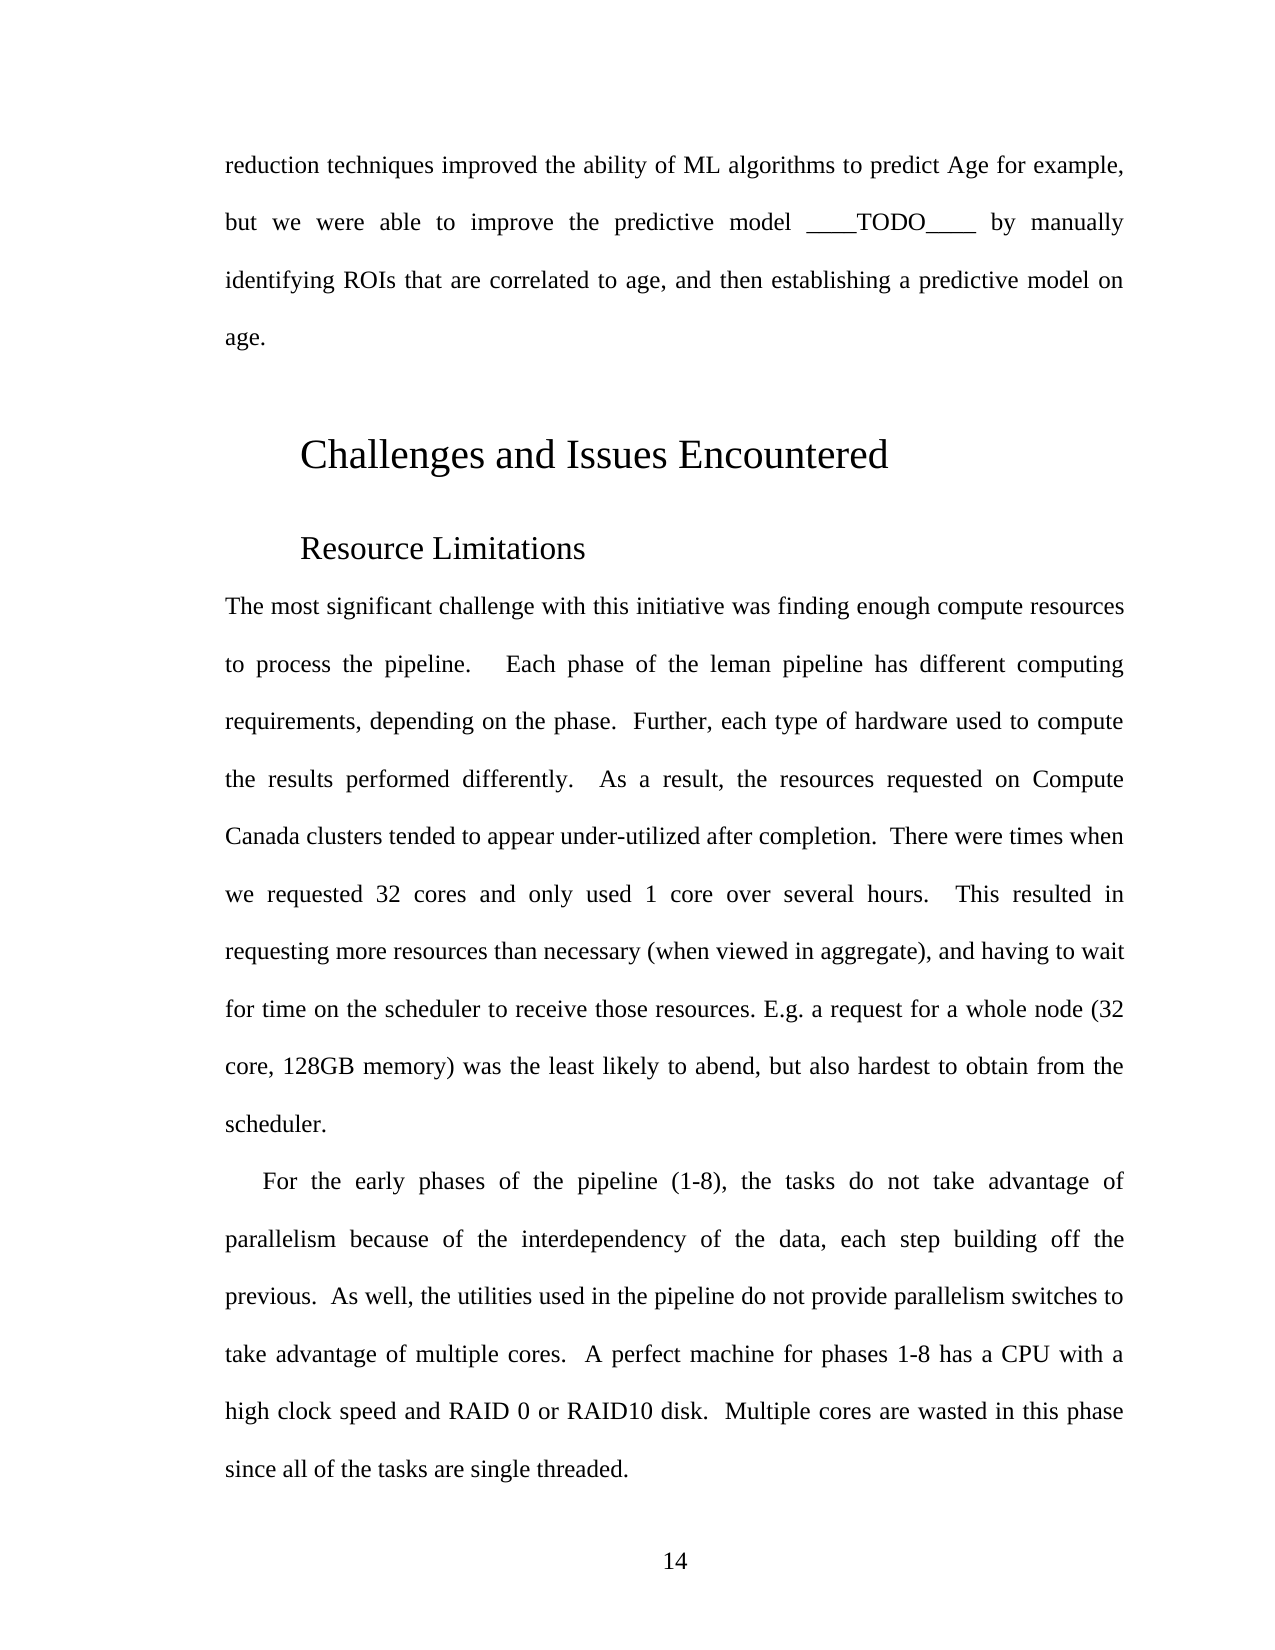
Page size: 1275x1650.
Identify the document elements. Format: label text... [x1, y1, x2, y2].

text For the early phases of the pipeline (1-8), the tasks do not take advantage of parallelism because of the interdependency of the data, each step building off the previous. As well, the utilities used in the pipeline do not provide parallelism switches to take advantage of multiple cores. A perfect machine for phases 1-8 has a CPU with a high clock speed and RAID 0 or RAID10 disk. Multiple cores are wasted in this phase since all of the tasks are single threaded. [225, 1166, 1125, 1482]
subtitle Resource Limitations [225, 528, 1125, 566]
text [225, 150, 1125, 351]
text The most significant challenge with this initiative was finding enough compute resources to process the pipeline. Each phase of the leman pipeline has different computing requirements, depending on the phase. Further, each type of hardware used to compute the results performed differently. As a result, the resources requested on Compute Canada clusters tended to appear under-utilized after completion. There were times when we requested 32 cores and only used 1 core over several hours. This resulted in requesting more resources than necessary (when viewed in aggregate), and having to wait for time on the scheduler to receive those resources. E.g. a request for a whole node (32 core, 128GB memory) was the least likely to abend, but also hardest to obtain from the scheduler. [225, 591, 1125, 1137]
subtitle Challenges and Issues Encountered [225, 430, 1125, 478]
